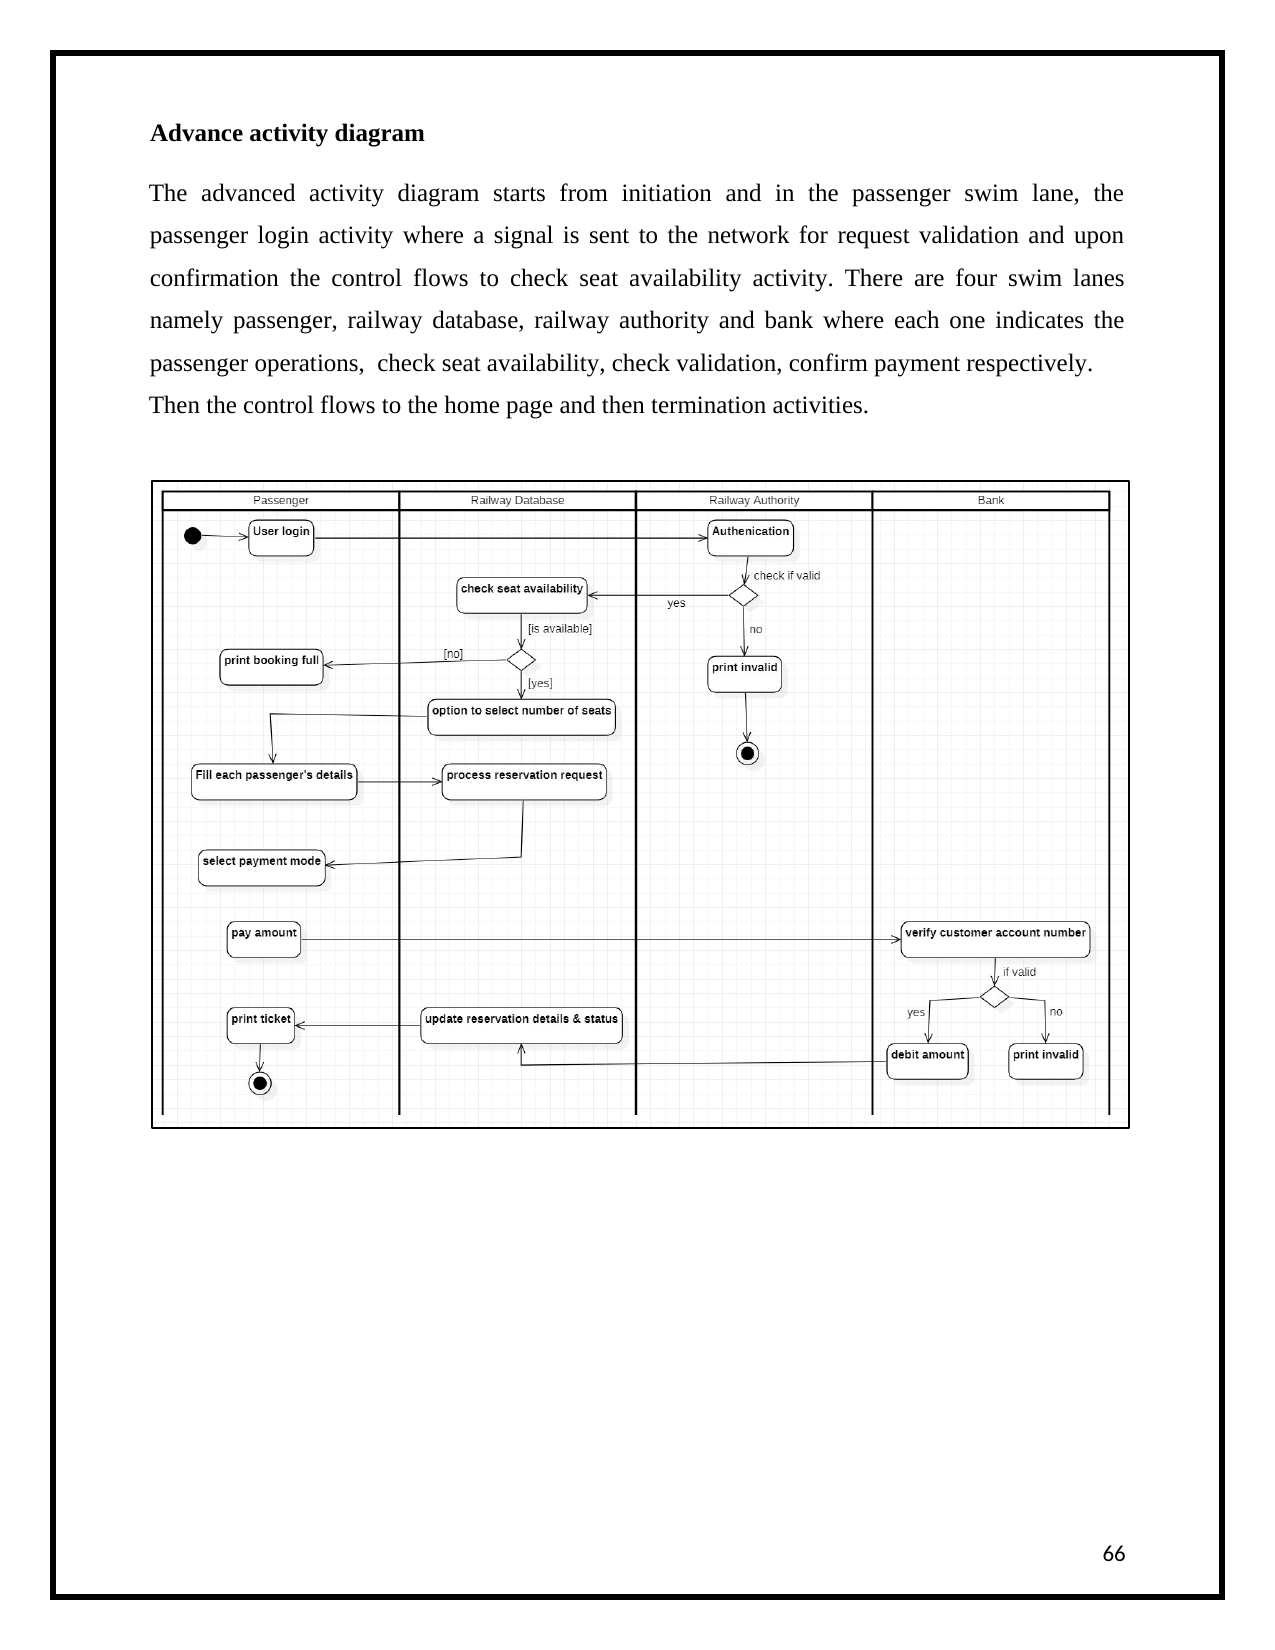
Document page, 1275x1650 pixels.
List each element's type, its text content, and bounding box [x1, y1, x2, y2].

text Then the control flows to the home page and then termination activities. [148, 391, 1126, 419]
picture [153, 482, 1128, 1127]
text Advance activity diagram [150, 118, 1126, 147]
text The advanced activity diagram starts from initiation and in the passenger swim lane, the passenger login activity where a signal is sent to the network for request validation and upon confirmation the control flows to check seat availability activity. There are four swim lanes namely passenger, railway database, railway authority and bank where each one indicates the passenger operations, check seat availability, check validation, confirm payment respectively. [148, 178, 1126, 377]
